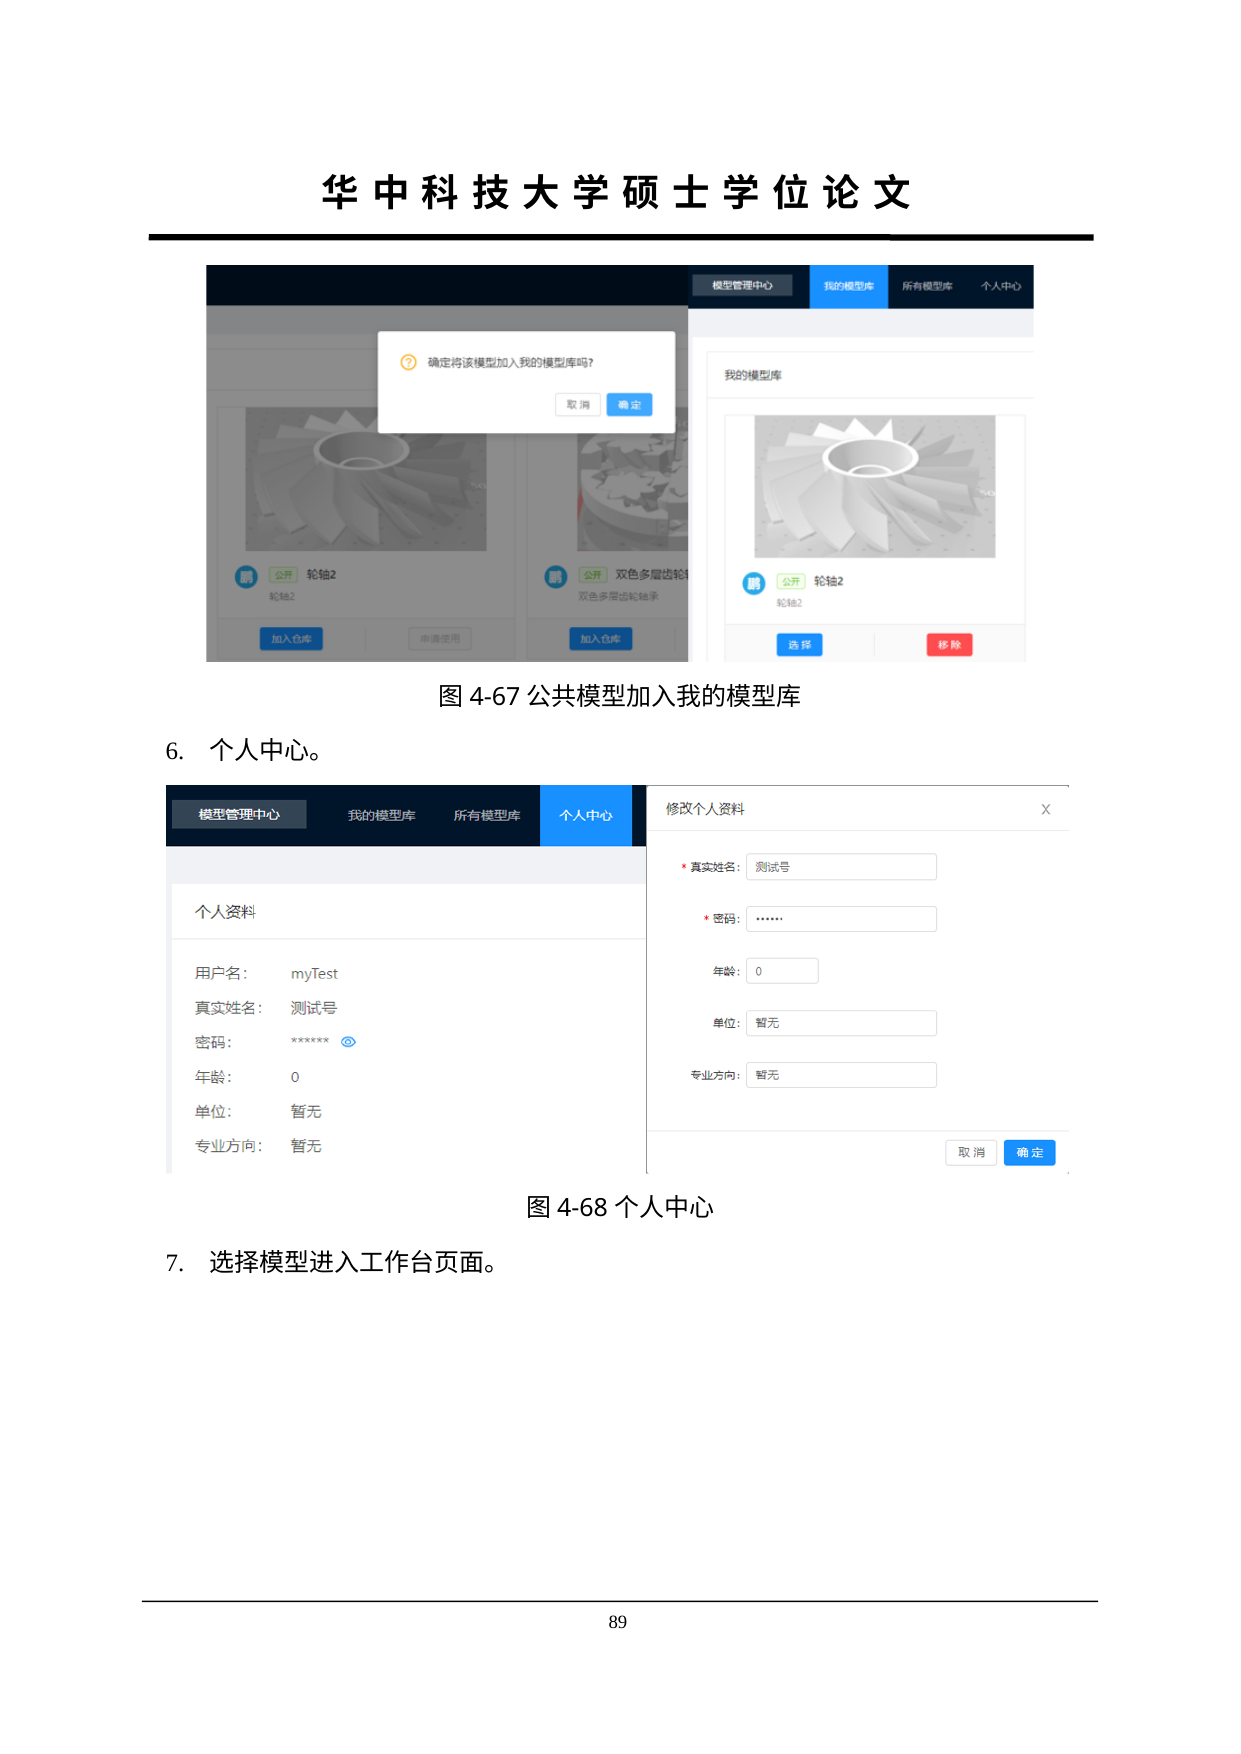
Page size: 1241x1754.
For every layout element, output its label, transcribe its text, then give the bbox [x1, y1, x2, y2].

picture [165, 784, 1075, 1174]
list 选择模型进入工作台页面。 [165, 1242, 1075, 1278]
list 个人中心。 [165, 730, 1075, 767]
picture [206, 265, 1034, 662]
